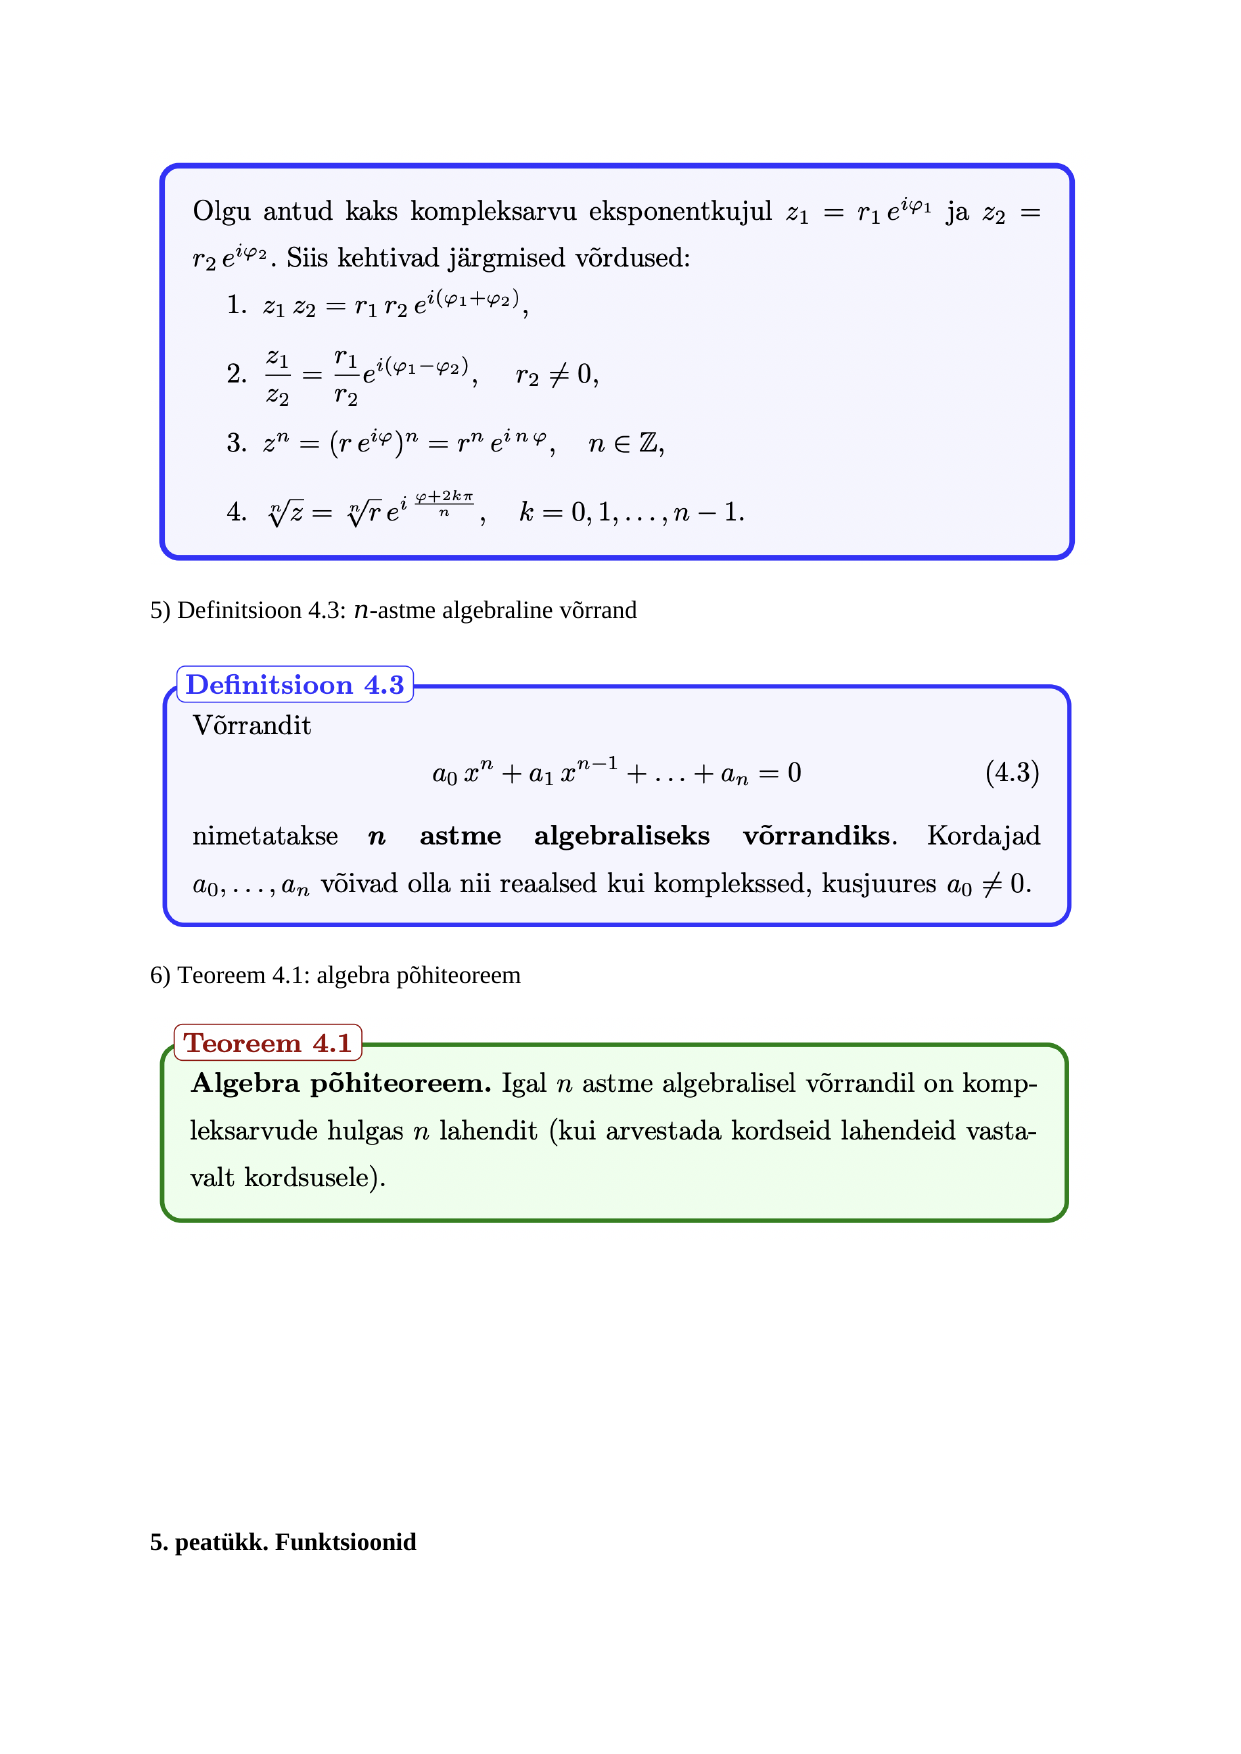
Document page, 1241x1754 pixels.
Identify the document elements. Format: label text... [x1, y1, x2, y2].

picture [150, 150, 1091, 565]
text 5) Definitsioon 4.3: 𝑛-astme algebraline võrrand [150, 594, 1090, 624]
text 6) Teoreem 4.1: algebra põhiteoreem [150, 960, 1090, 989]
picture [150, 652, 1091, 932]
text 5. peatükk. Funktsioonid [150, 1527, 1090, 1556]
picture [150, 1017, 1091, 1240]
